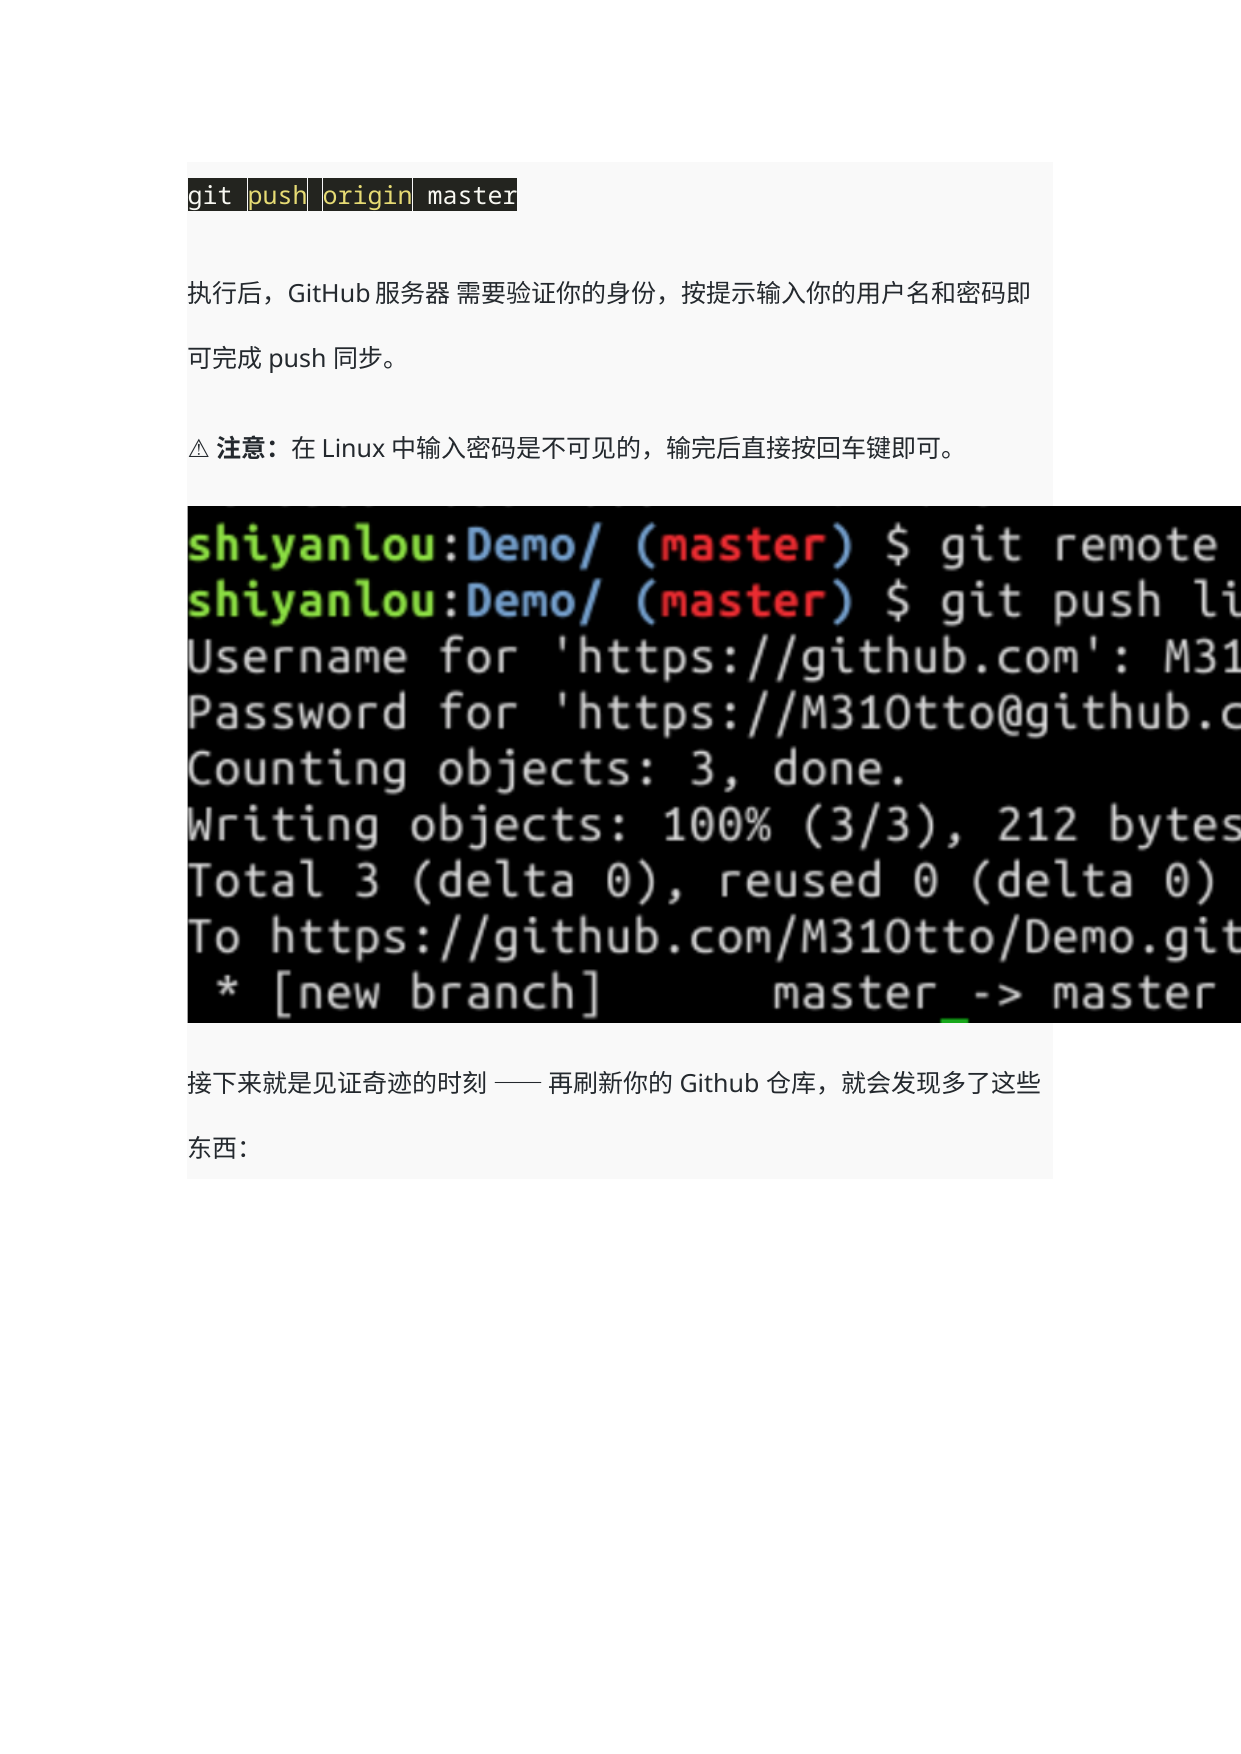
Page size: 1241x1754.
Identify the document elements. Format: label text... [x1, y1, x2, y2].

text ⚠️ 注意：在Linux 中输入密码是不可见的，输完后直接按回车键即可。 [187, 414, 1053, 479]
text 接下来就是见证奇迹的时刻 —— 再刷新你的 Github 仓库，就会发现多了这些东西： [187, 1049, 1053, 1179]
text git push origin master [187, 162, 1053, 227]
picture [187, 506, 1241, 1023]
text 执行后，GitHub服务器 需要验证你的身份，按提示输入你的用户名和密码即可完成 push 同步。 [187, 259, 1053, 389]
